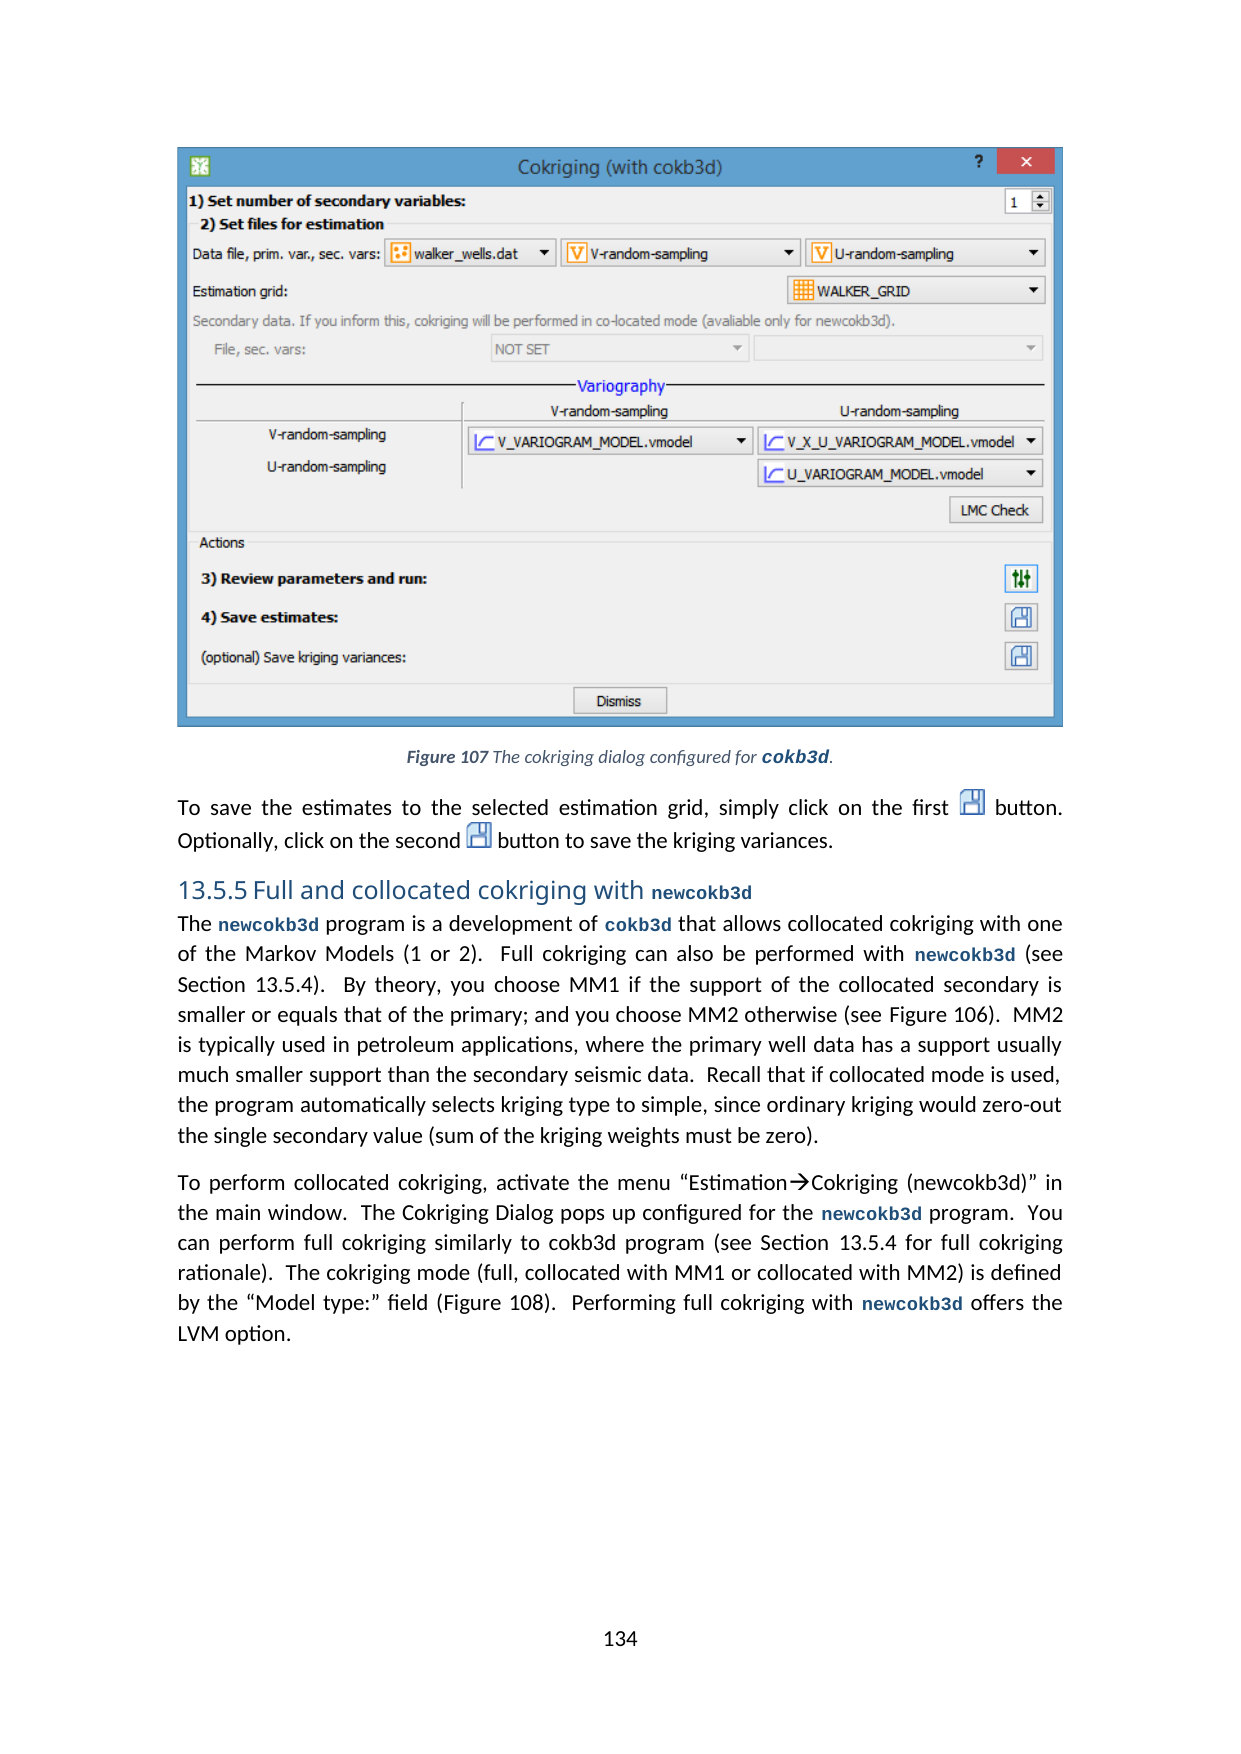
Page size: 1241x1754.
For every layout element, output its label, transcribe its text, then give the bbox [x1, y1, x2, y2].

picture [959, 789, 985, 815]
text The newcokb3d program is a development of cokb3d that allows collocated cokriging with one of the Markov Models (1 or 2). Full cokriging can also be performed with newcokb3d (see Section 13.5.4). By theory, you choose MM1 if the support of the collocated secondary is smaller or equals that of the primary; and you choose MM2 otherwise (see Figure 106). MM2 is typically used in petroleum applications, where the primary well data has a support usually much smaller support than the secondary seismic data. Recall that if collocated mode is used, the program automatically selects kriging type to simple, since ordinary kriging would zero-out the single secondary value (sum of the kriging weights must be zero). [177, 909, 1063, 1149]
text Figure 107 The cokriging dialog configured for cokb3d. [177, 745, 1063, 769]
picture [177, 147, 1063, 727]
subtitle Full and collocated cokriging with newcokb3d [177, 873, 1063, 907]
text To perform collocated cokriging, activate the menu “EstimationCokriging (newcokb3d)” in the main window. The Cokriging Dialog pops up configured for the newcokb3d program. You can perform full cokriging similarly to cokb3d program (see Section 13.5.4 for full cokriging rationale). The cokriging mode (full, collocated with MM1 or collocated with MM2) is defined by the “Model type:” field (Figure 108). Performing full cokriging with newcokb3d offers the LVM option. [177, 1168, 1063, 1347]
picture [466, 822, 492, 848]
text To save the estimates to the selected estimation grid, simply click on the first button. Optionally, click on the second button to save the kriging variances. [177, 790, 1063, 854]
